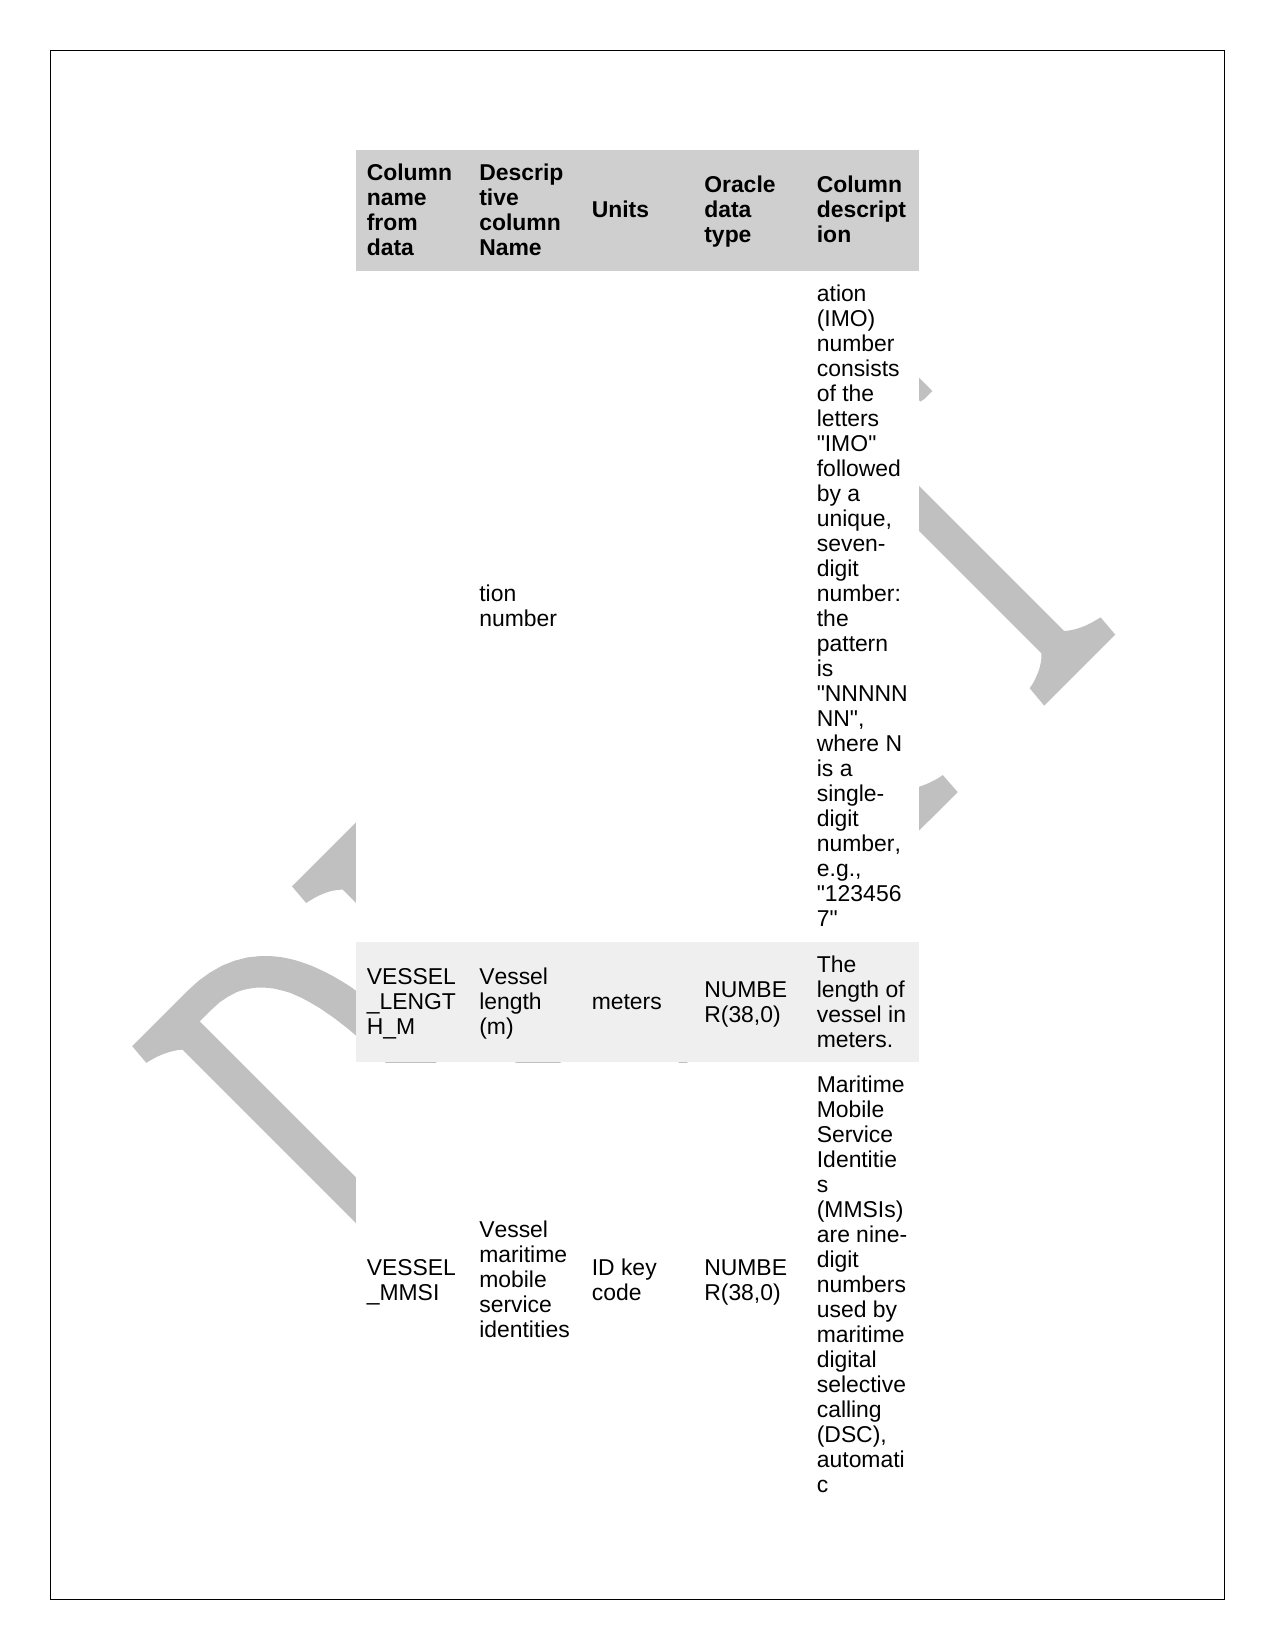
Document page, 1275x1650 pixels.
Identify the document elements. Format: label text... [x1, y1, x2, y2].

table_header Descriptive column Name [469, 150, 581, 271]
table_header Column name from data [356, 150, 469, 271]
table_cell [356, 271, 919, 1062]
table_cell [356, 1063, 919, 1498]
table_header Units [581, 150, 694, 271]
table_header Column description [806, 150, 919, 271]
table_header Oracle data type [694, 150, 806, 271]
